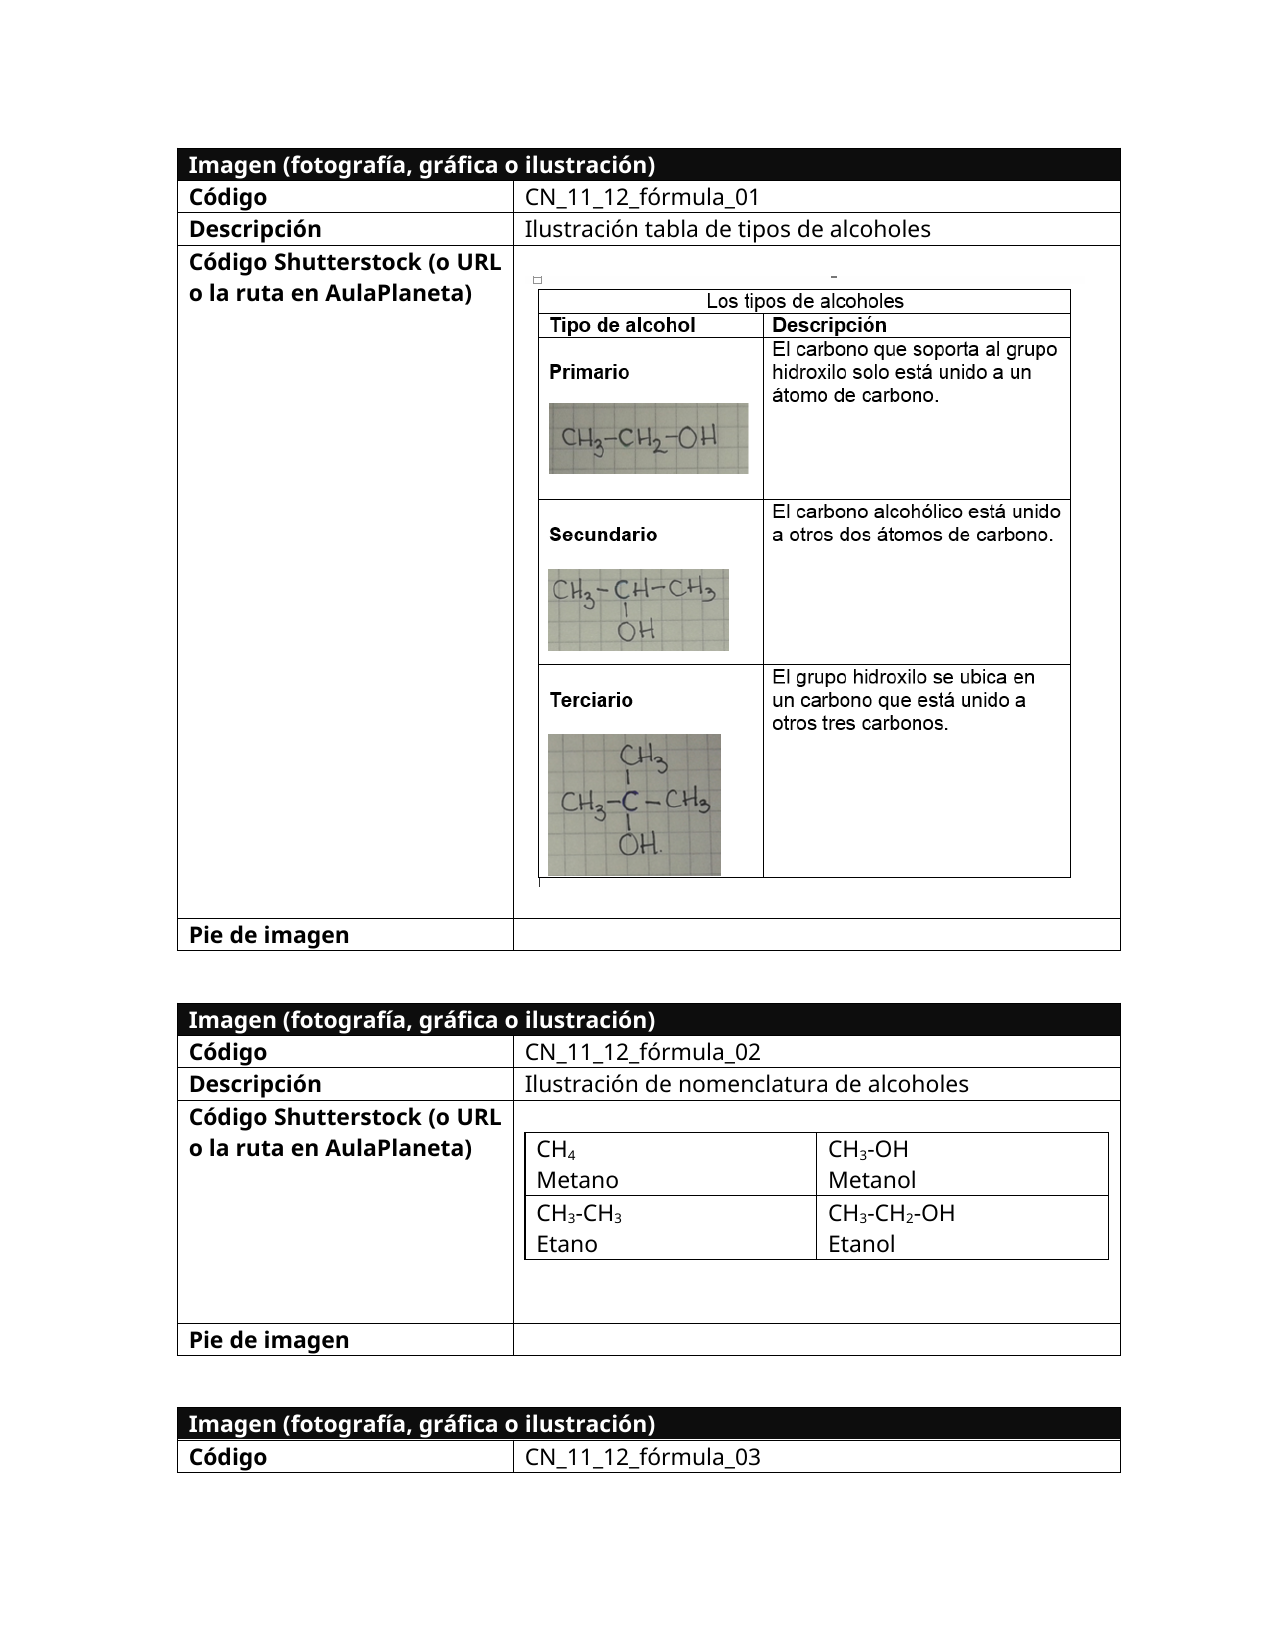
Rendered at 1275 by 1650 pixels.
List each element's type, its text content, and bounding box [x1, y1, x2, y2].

table_cell [514, 1324, 1120, 1355]
table_cell Código [178, 1036, 513, 1067]
table_cell Pie de imagen [178, 919, 513, 950]
table_cell CN_11_12_fórmula_02 [514, 1036, 1120, 1067]
table_cell Ilustración tabla de tipos de alcoholes [514, 213, 1120, 244]
table_cell Pie de imagen [178, 1324, 513, 1355]
table_cell [514, 246, 1120, 918]
table_cell Descripción [178, 1068, 513, 1099]
table_cell CN_11_12_fórmula_01 [514, 181, 1120, 212]
table_cell [514, 919, 1120, 950]
table_header Imagen (fotografía, gráfica o ilustración) [178, 149, 1120, 180]
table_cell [178, 1101, 513, 1322]
table_cell Ilustración de nomenclatura de alcoholes [514, 1068, 1120, 1099]
table_cell Código [178, 181, 513, 212]
table_cell [514, 1101, 1120, 1322]
table_cell CN_11_12_fórmula_03 [514, 1441, 1120, 1472]
table_cell Código [178, 1441, 513, 1472]
picture [524, 276, 1086, 887]
table_cell Código Shutterstock (o URL o la ruta en AulaPlaneta) [178, 246, 513, 918]
table_header Imagen (fotografía, gráfica o ilustración) [178, 1408, 1120, 1439]
table_header Imagen (fotografía, gráfica o ilustración) [178, 1004, 1120, 1035]
table_cell Descripción [178, 213, 513, 244]
